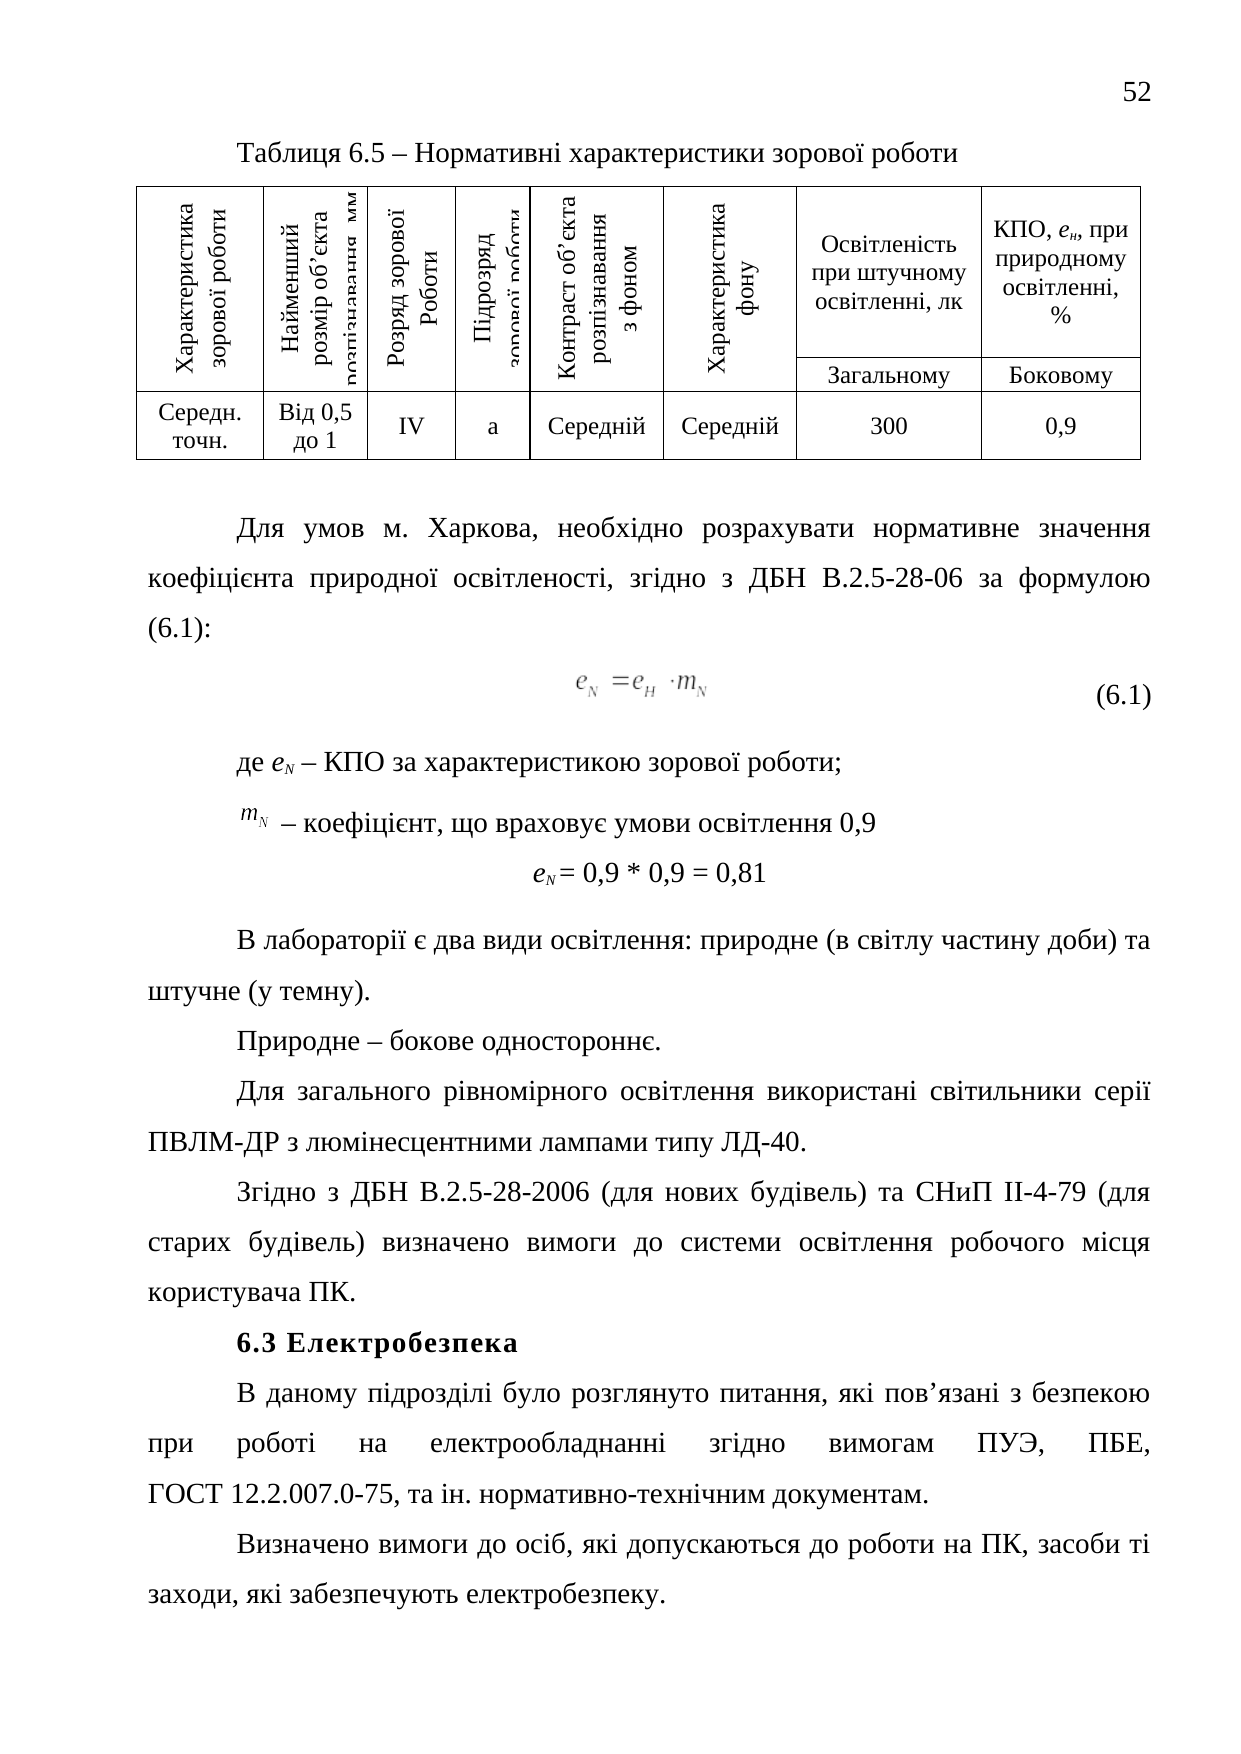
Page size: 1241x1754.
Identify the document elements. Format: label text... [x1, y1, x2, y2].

table_header Підрозряд зорової роботи [456, 187, 529, 391]
text В лабораторії є два види освітлення: природне (в світлу частину доби) та штучне (у темну). [148, 922, 1152, 1006]
table_header Розряд зорової Роботи [368, 187, 455, 391]
text Визначено вимоги до осіб, які допускаються до роботи на ПК, засоби ті заходи, які забезпечують електробезпеку. [148, 1526, 1152, 1610]
table_cell Середній [664, 392, 796, 459]
text В даному підрозділі було розглянуто питання, які пов’язані з безпекою при роботі на електрообладнанні згідно вимогам ПУЭ, ПБЕ, ГОСТ 12.2.007.0-75, та ін. нормативно-технічним документам. [148, 1375, 1152, 1509]
table_cell Боковому [982, 358, 1140, 391]
text Природне – бокове одностороннє. [148, 1023, 1152, 1057]
table_cell Від 0,5 до 1 [264, 392, 367, 459]
text Згідно з ДБН В.2.5-28-2006 (для нових будівель) та СНиП II-4-79 (для старих будівель) визначено вимоги до системи освітлення робочого місця користувача ПК. [148, 1174, 1152, 1308]
table_header КПО, ен, при природному освітленні, % [982, 187, 1140, 357]
text Таблиця 6.5 – Нормативні характеристики зорової роботи [148, 135, 1152, 169]
table_cell IV [368, 392, 455, 459]
table_cell Загальному [797, 358, 981, 391]
table_cell 0,9 [982, 392, 1140, 459]
table_cell а [456, 392, 529, 459]
table_cell 300 [797, 392, 981, 459]
table_header Найменший розмір об’єкта розпізнавання, мм [264, 187, 367, 391]
table_header Освітленість при штучному освітленні, лк [797, 187, 981, 357]
table_cell Середн. точн. [137, 392, 263, 459]
text (6.1) [148, 661, 1152, 711]
table_header Характеристика фону [664, 187, 796, 391]
text eN = 0,9 * 0,9 = 0,81 [148, 855, 1152, 889]
text Електробезпека [148, 1325, 1152, 1358]
text Для умов м. Харкова, необхідно розрахувати нормативне значення коефіцієнта природної освітленості, згідно з ДБН В.2.5-28-06 за формулою (6.1): [148, 510, 1152, 644]
text – коефіцієнт, що враховує умови освітлення 0,9 [148, 795, 1152, 838]
table_header Характеристика зорової роботи [137, 187, 263, 391]
table_cell Середній [531, 392, 663, 459]
table_header Контраст об’єкта розпізнавання з фоном [531, 187, 663, 391]
text де eN – КПО за характеристикою зорової роботи; [148, 744, 1152, 778]
text Для загального рівномірного освітлення використані світильники серії ПВЛМ-ДР з люмінесцентними лампами типу ЛД-40. [148, 1073, 1152, 1157]
